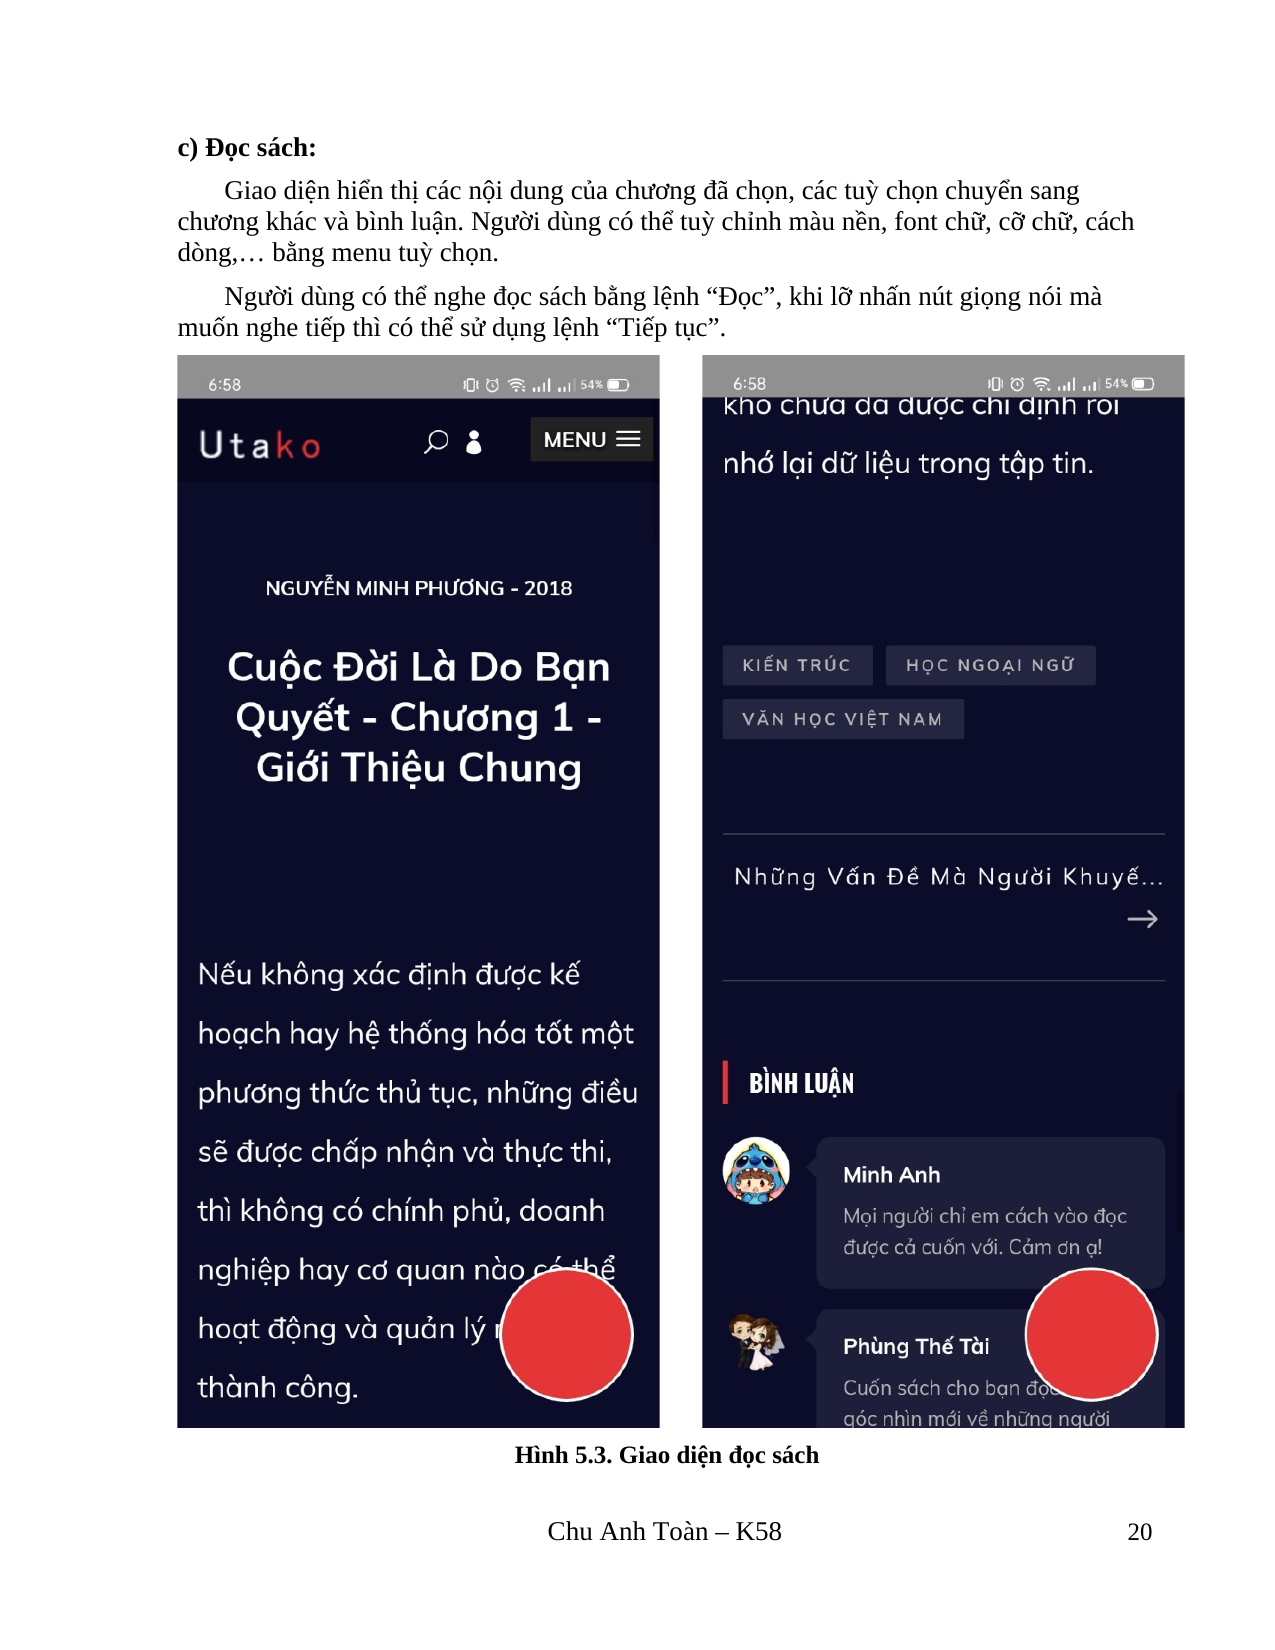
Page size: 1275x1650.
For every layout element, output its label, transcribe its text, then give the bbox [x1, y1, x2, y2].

text c) Đọc sách: [177, 131, 1157, 162]
text Người dùng có thể nghe đọc sách bằng lệnh “Đọc”, khi lỡ nhấn nút giọng nói mà muốn nghe tiếp thì có thể sử dụng lệnh “Tiếp tục”. [177, 280, 1157, 342]
text Giao diện hiển thị các nội dung của chương đã chọn, các tuỳ chọn chuyển sang chương khác và bình luận. Người dùng có thể tuỳ chỉnh màu nền, font chữ, cỡ chữ, cách dòng,… bằng menu tuỳ chọn. [177, 174, 1157, 268]
picture [702, 355, 1185, 1428]
picture [177, 355, 660, 1428]
text Hình 5.3. Giao diện đọc sách [177, 1440, 1157, 1469]
